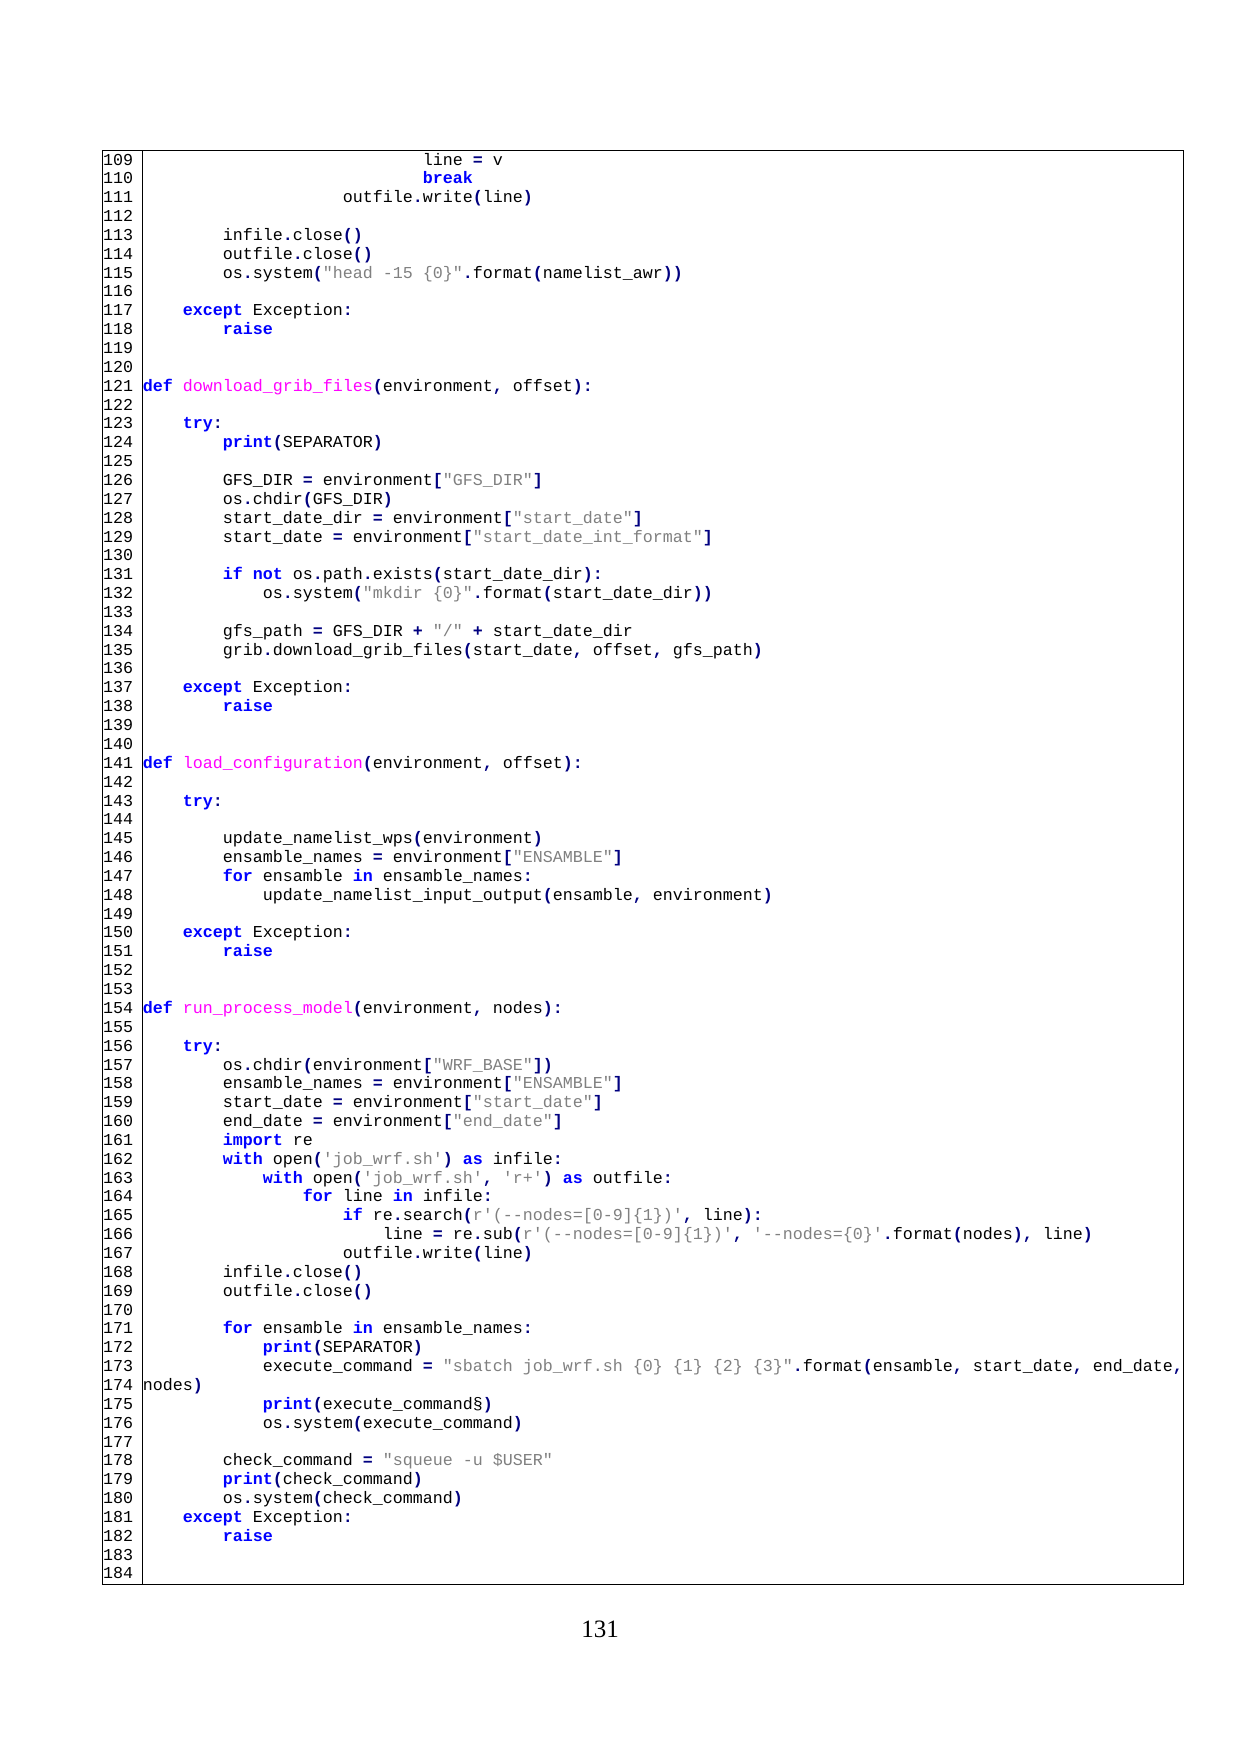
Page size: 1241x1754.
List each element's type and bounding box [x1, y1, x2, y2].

table_header [103, 151, 142, 1584]
table_header [143, 1377, 1183, 1584]
table_header [143, 151, 1183, 1358]
